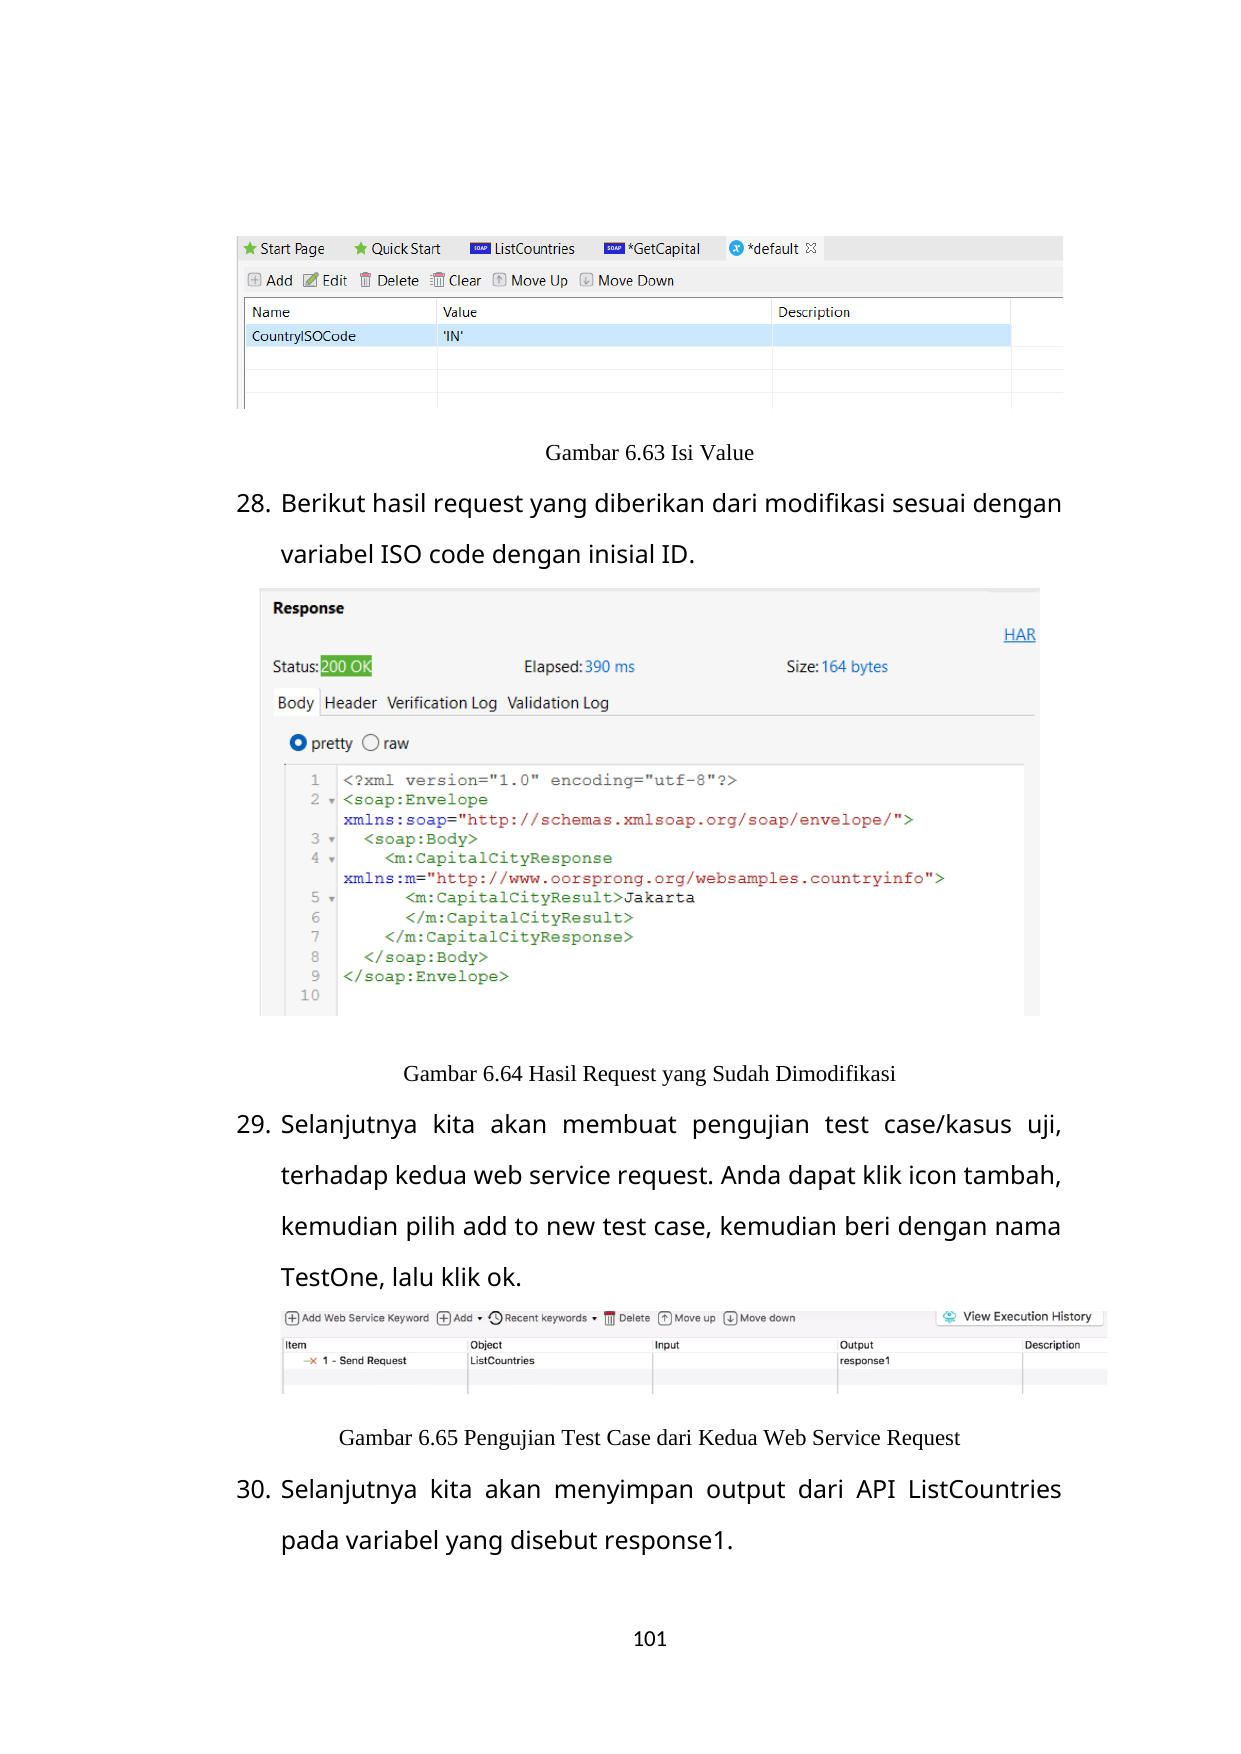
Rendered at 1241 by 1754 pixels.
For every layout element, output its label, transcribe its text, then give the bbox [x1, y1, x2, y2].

text Gambar . Pengujian Test Case dari Kedua Web Service Request [236, 1424, 1063, 1451]
list Selanjutnya kita akan membuat pengujian test case/kasus uji, terhadap kedua web service request. Anda dapat klik icon tambah, kemudian pilih add to new test case, kemudian beri dengan nama TestOne, lalu klik ok. [236, 1107, 1063, 1294]
list Selanjutnya kita akan menyimpan output dari API ListCountries pada variabel yang disebut response1. [236, 1472, 1063, 1557]
picture [259, 588, 1041, 1016]
picture [236, 236, 1064, 409]
list Berikut hasil request yang diberikan dari modifikasi sesuai dengan variabel ISO code dengan inisial ID. [236, 486, 1063, 571]
text Gambar . Hasil Request yang Sudah Dimodifikasi [236, 1060, 1063, 1086]
text Gambar . Isi Value [236, 439, 1063, 465]
picture [280, 1311, 1108, 1394]
